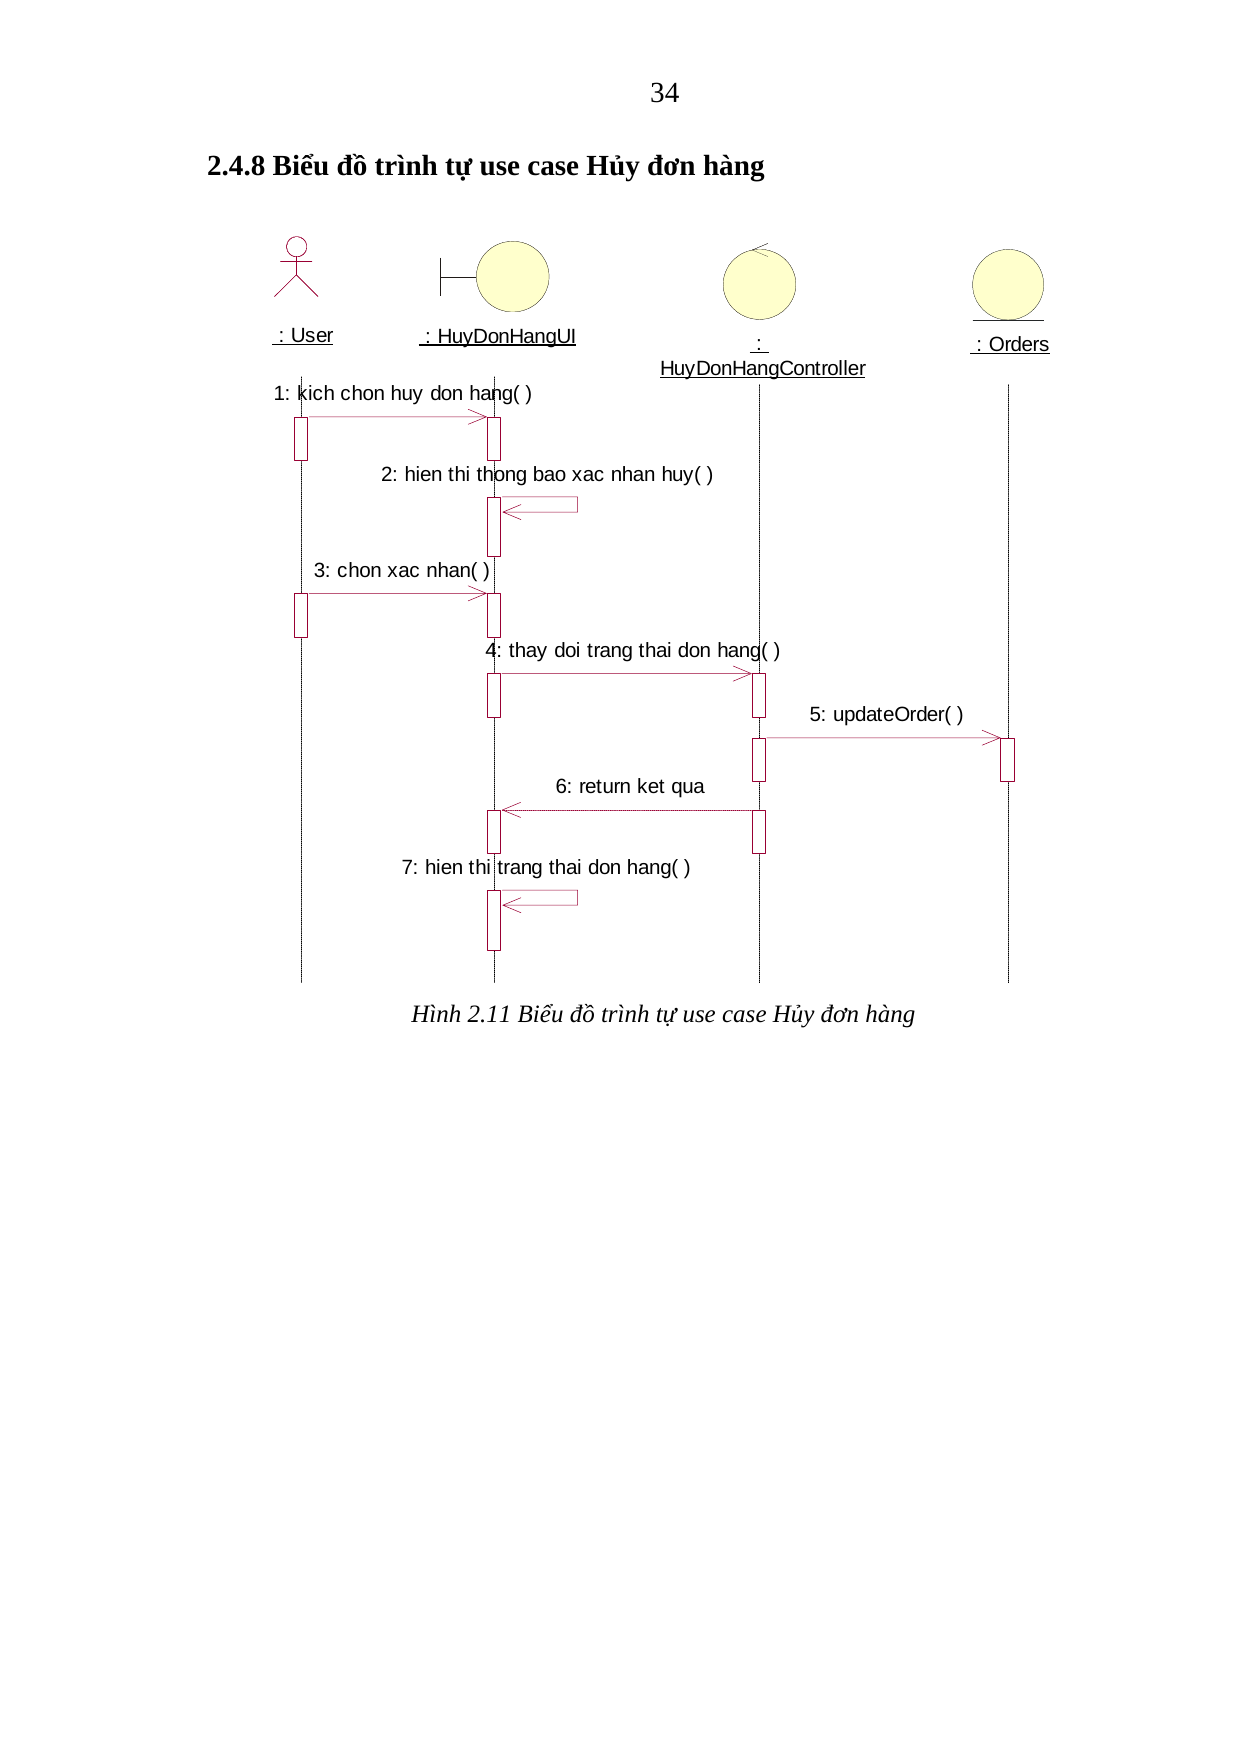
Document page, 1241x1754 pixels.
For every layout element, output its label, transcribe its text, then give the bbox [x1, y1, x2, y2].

text Hình 2.11 Biểu đồ trình tự use case Hủy đơn hàng [207, 999, 1122, 1028]
subtitle Biểu đồ trình tự use case Hủy đơn hàng [207, 148, 1122, 181]
